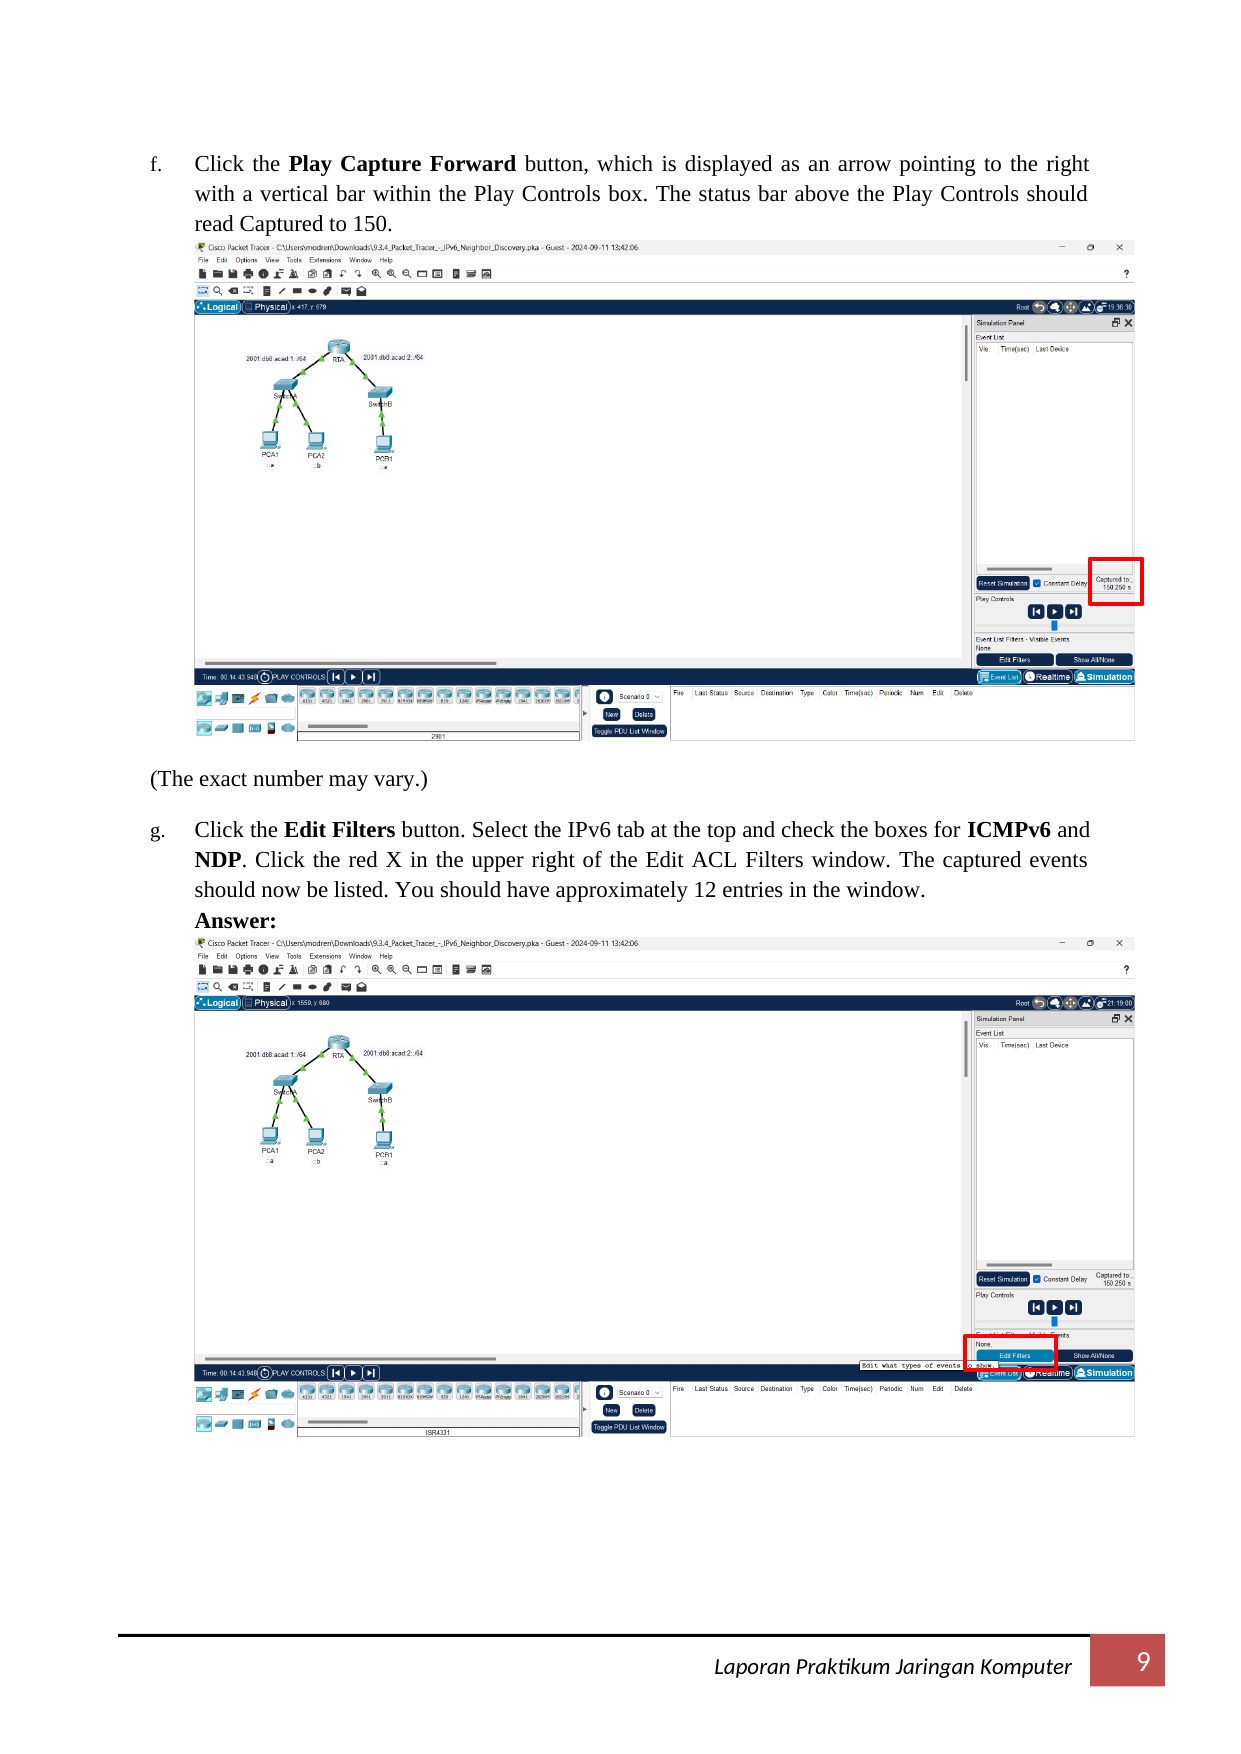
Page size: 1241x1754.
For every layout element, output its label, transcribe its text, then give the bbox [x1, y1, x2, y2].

text (The exact number may vary.) [150, 765, 1090, 791]
picture [1077, 673, 1085, 680]
picture [194, 937, 1135, 1437]
list Answer: [194, 907, 1090, 933]
picture [1113, 1370, 1123, 1375]
list Click the Play Capture Forward button, which is displayed as an arrow pointing to the right with a vertical bar within the Play Controls box. The status bar above the Play Controls should read Captured to 150. [150, 150, 1090, 237]
picture [1092, 561, 1135, 602]
list Click the Edit Filters button. Select the IPv6 tab at the top and check the boxes for ICMPv6 and NDP. Click the red X in the upper right of the Edit ACL Filters window. The captured events should now be listed. You should have approximately 12 entries in the window. [150, 816, 1090, 903]
picture [194, 240, 1135, 741]
